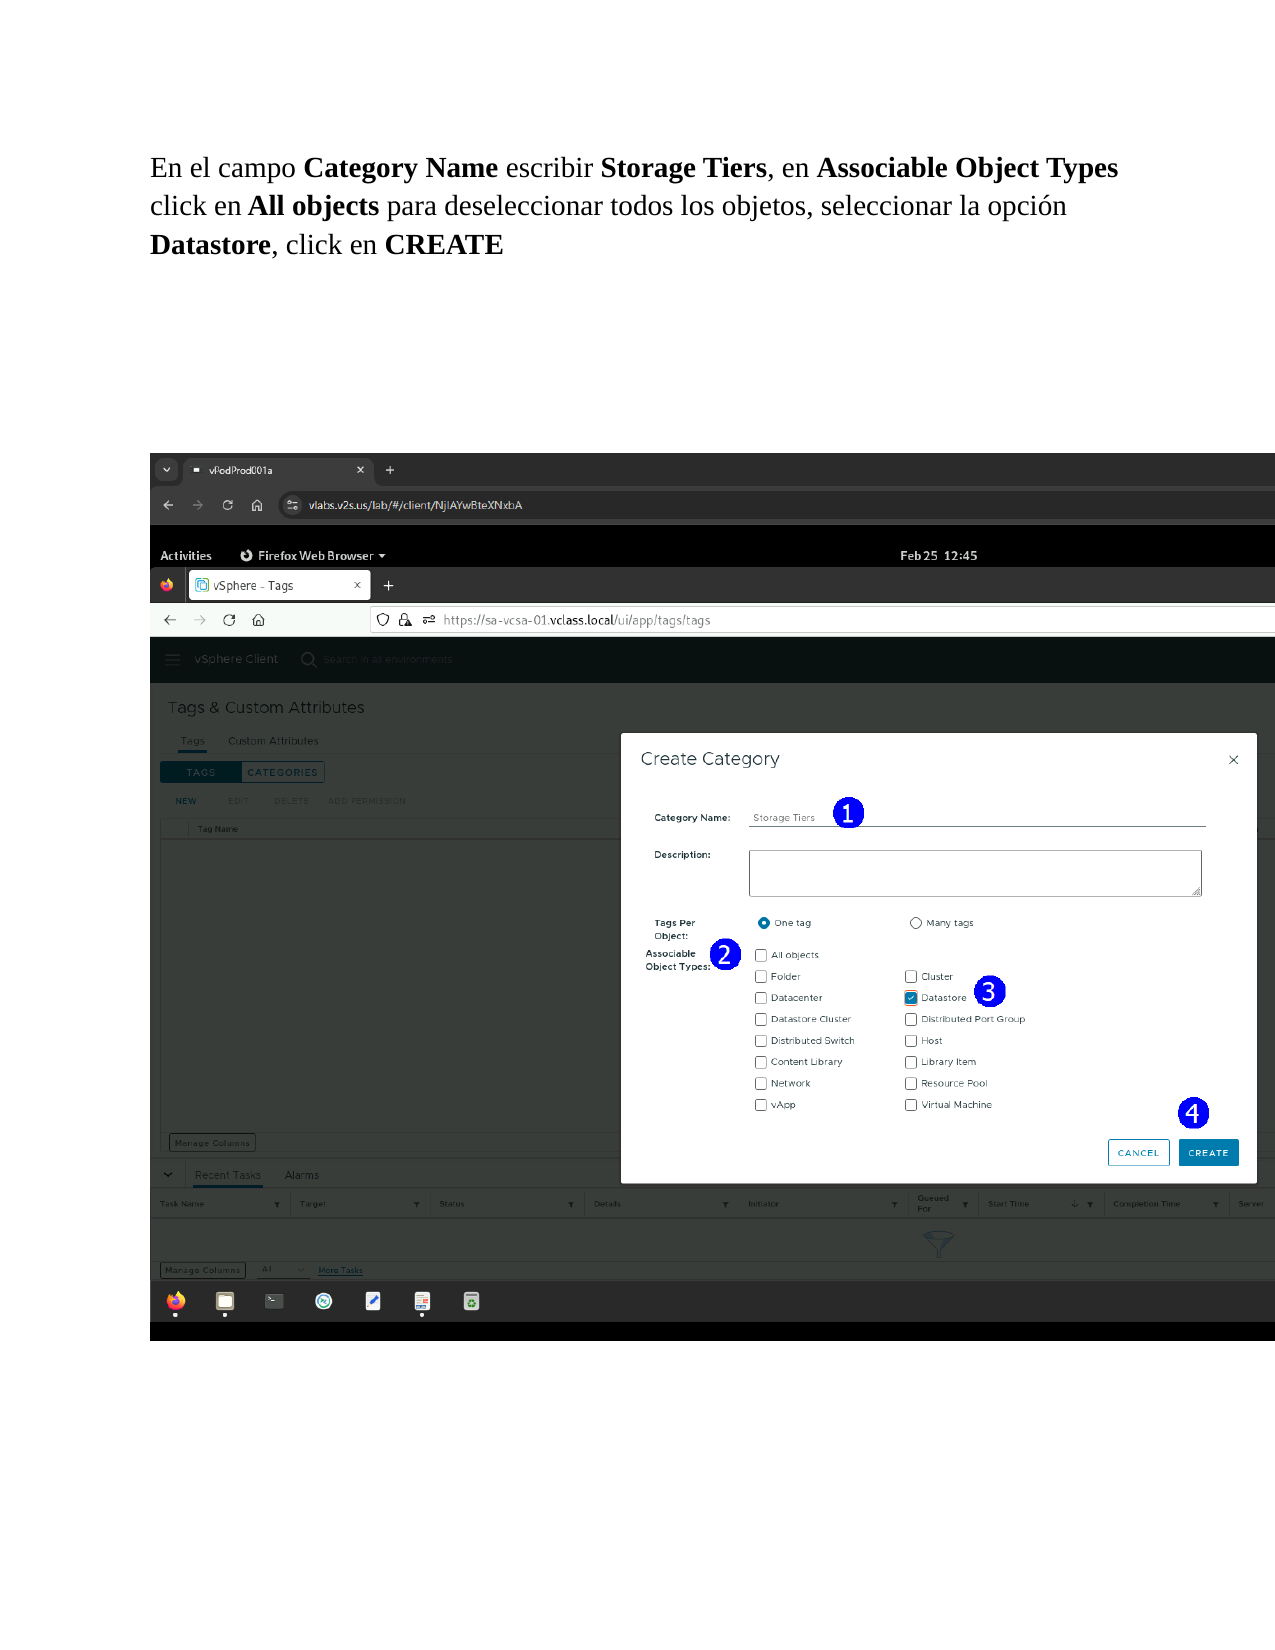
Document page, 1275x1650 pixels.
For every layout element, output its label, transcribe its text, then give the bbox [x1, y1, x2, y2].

picture [150, 453, 1275, 1341]
text En el campo Category Name escribir Storage Tiers, en Associable Object Types click en All objects para deseleccionar todos los objetos, seleccionar la opción Datastore, click en CREATE [150, 150, 1125, 261]
